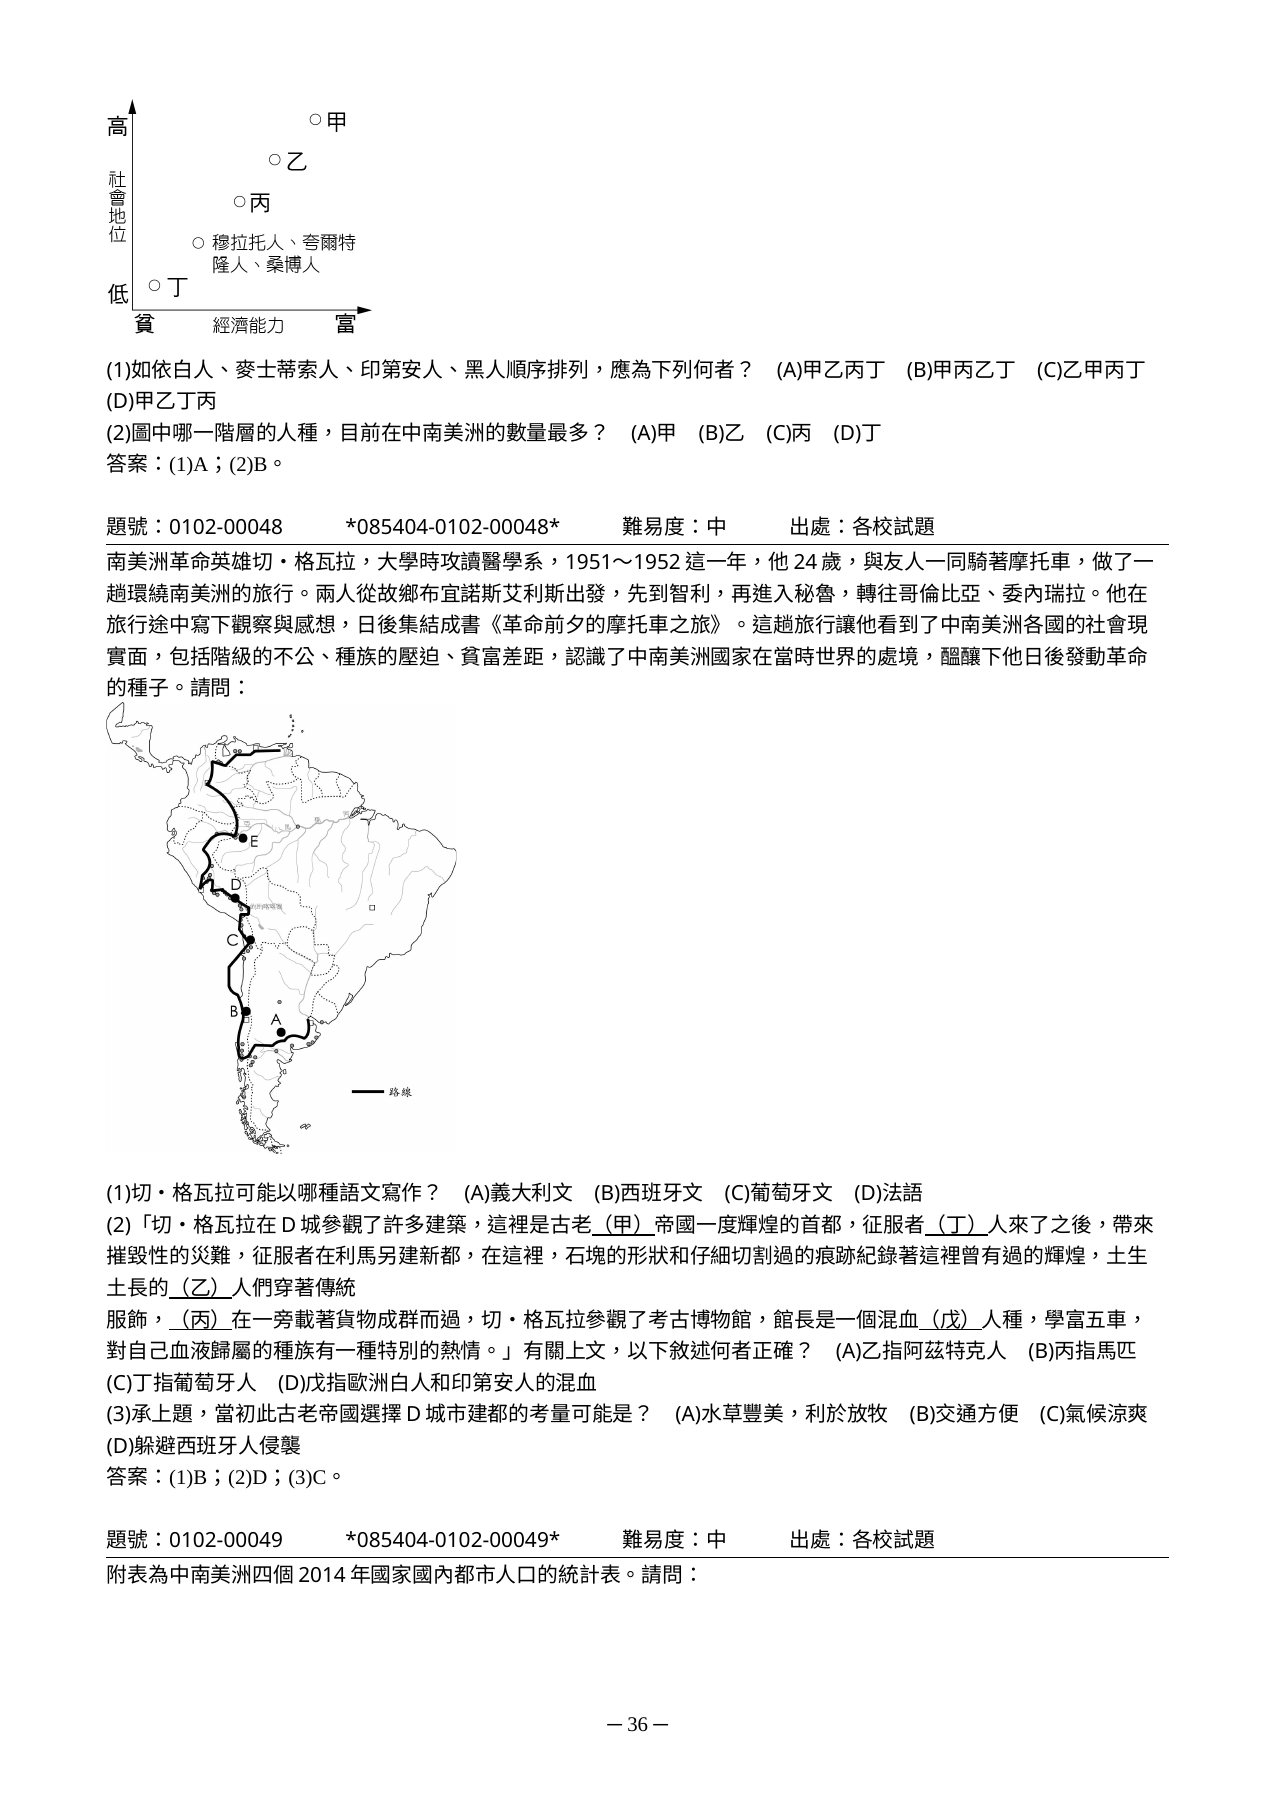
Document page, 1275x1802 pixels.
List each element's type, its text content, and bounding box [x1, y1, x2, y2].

text 答案：(1)A；(2)B。 [106, 447, 1169, 478]
text 服飾，（丙）在一旁載著貨物成群而過，切‧格瓦拉參觀了考古博物館，館長是一個混血（戊）人種，學富五車，對自己血液歸屬的種族有一種特別的熱情。」有關上文，以下敘述何者正確？ (A)乙指阿茲特克人 (B)丙指馬匹 (C)丁指葡萄牙人 (D)戊指歐洲白人和印第安人的混血 (3)承上題，當初此古老帝國選擇D城市建都的考量可能是？ (A)水草豐美，利於放牧 (B)交通方便 (C)氣候涼爽 (D)躲避西班牙人侵襲 [106, 1302, 1169, 1460]
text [106, 1558, 1169, 1589]
picture [106, 99, 372, 336]
text 南美洲革命英雄切‧格瓦拉，大學時攻讀醫學系，1951～1952這一年，他24歲，與友人一同騎著摩托車，做了一趟環繞南美洲的旅行。兩人從故鄉布宜諾斯艾利斯出發，先到智利，再進入秘魯，轉往哥倫比亞、委內瑞拉。他在旅行途中寫下觀察與感想，日後集結成書《革命前夕的摩托車之旅》。這趟旅行讓他看到了中南美洲各國的社會現實面，包括階級的不公、種族的壓迫、貧富差距，認識了中南美洲國家在當時世界的處境，醞釀下他日後發動革命的種子。請問： (1)切‧格瓦拉可能以哪種語文寫作？ (A)義大利文 (B)西班牙文 (C)葡萄牙文 (D)法語 (2)「切‧格瓦拉在D城參觀了許多建築，這裡是古老（甲）帝國一度輝煌的首都，征服者（丁）人來了之後，帶來摧毀性的災難，征服者在利馬另建新都，在這裡，石塊的形狀和仔細切割過的痕跡紀錄著這裡曾有過的輝煌，土生土長的（乙）人們穿著傳統 [106, 545, 1169, 1302]
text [106, 100, 1169, 447]
text 題號：0102-00048 *085404-0102-00048* 難易度：中 出處：各校試題 [106, 510, 1169, 544]
picture [106, 702, 457, 1154]
text 題號：0102-00049 *085404-0102-00049* 難易度：中 出處：各校試題 [106, 1523, 1169, 1557]
text 答案：(1)B；(2)D；(3)C。 [106, 1460, 1169, 1492]
